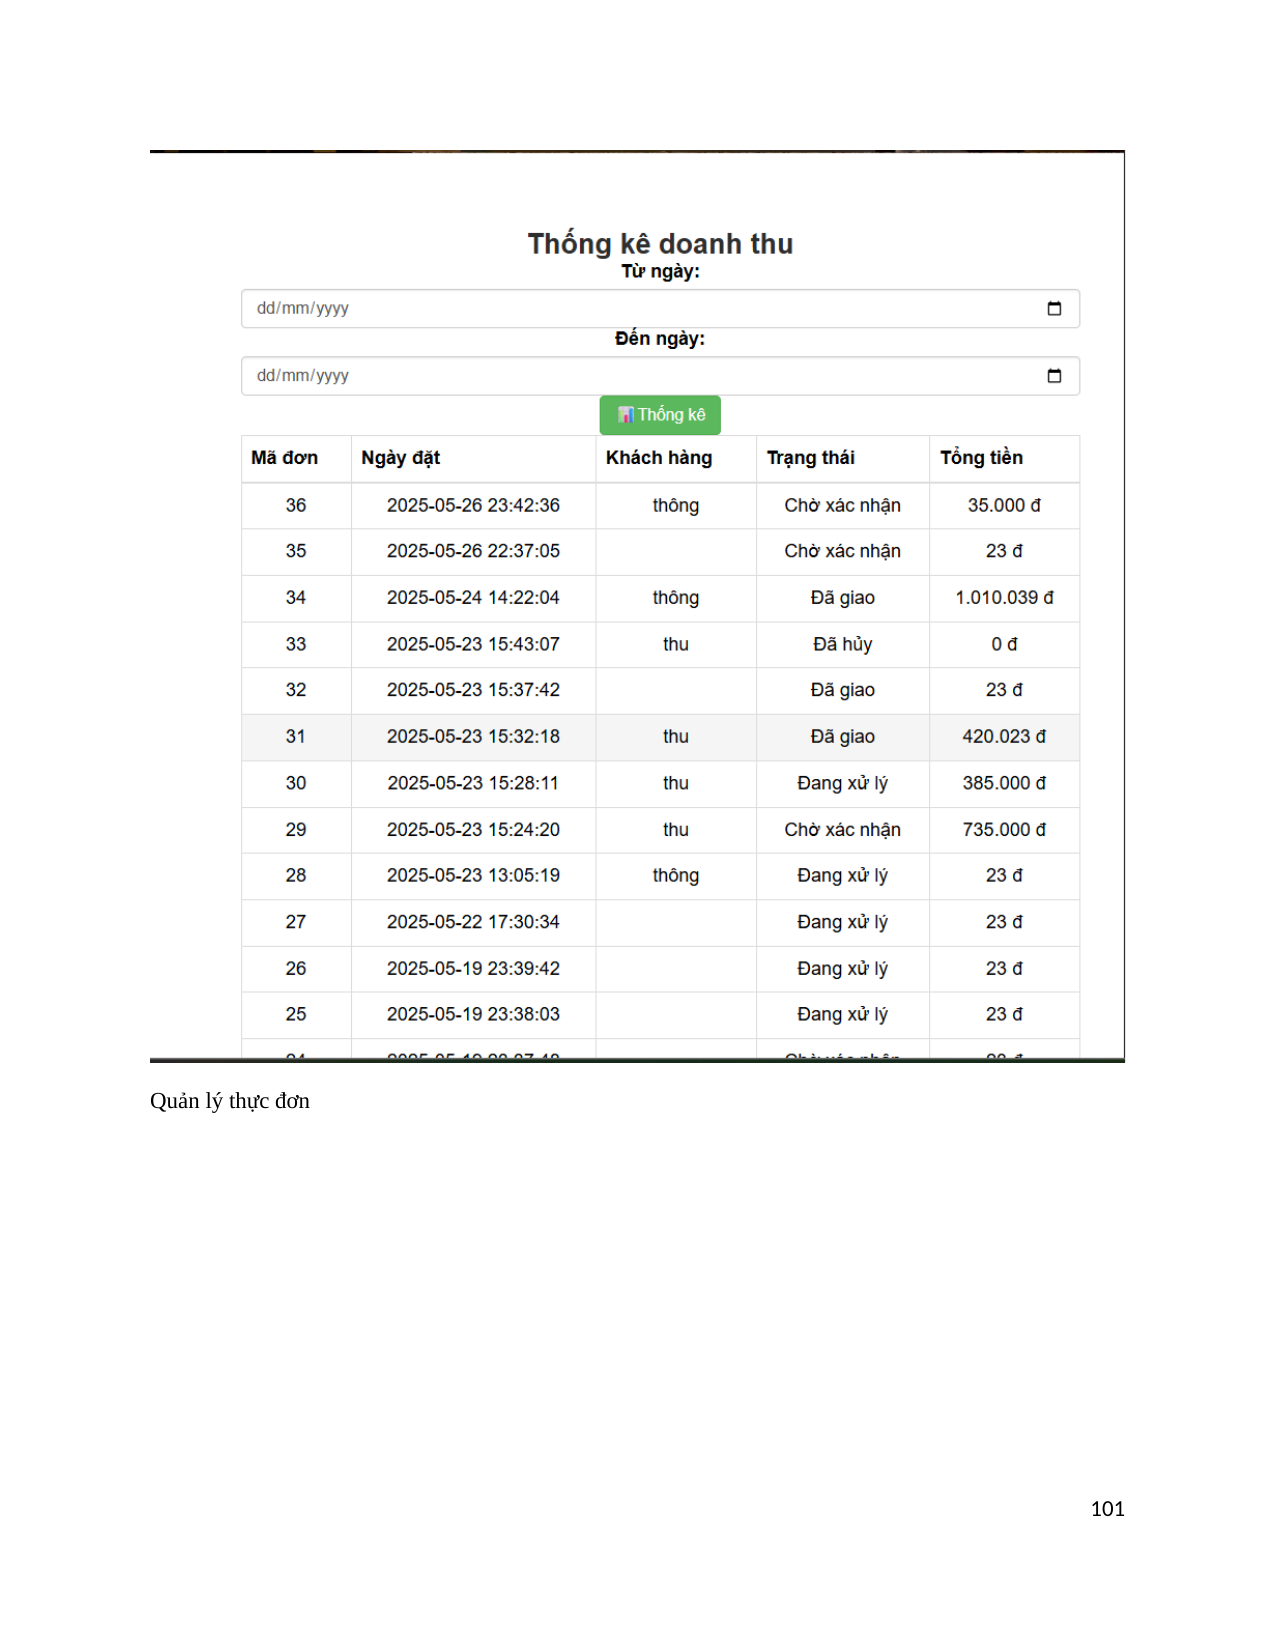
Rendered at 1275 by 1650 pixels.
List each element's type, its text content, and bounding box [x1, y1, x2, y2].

text Quản lý thực đơn [150, 1087, 1125, 1114]
picture [150, 150, 1125, 1063]
